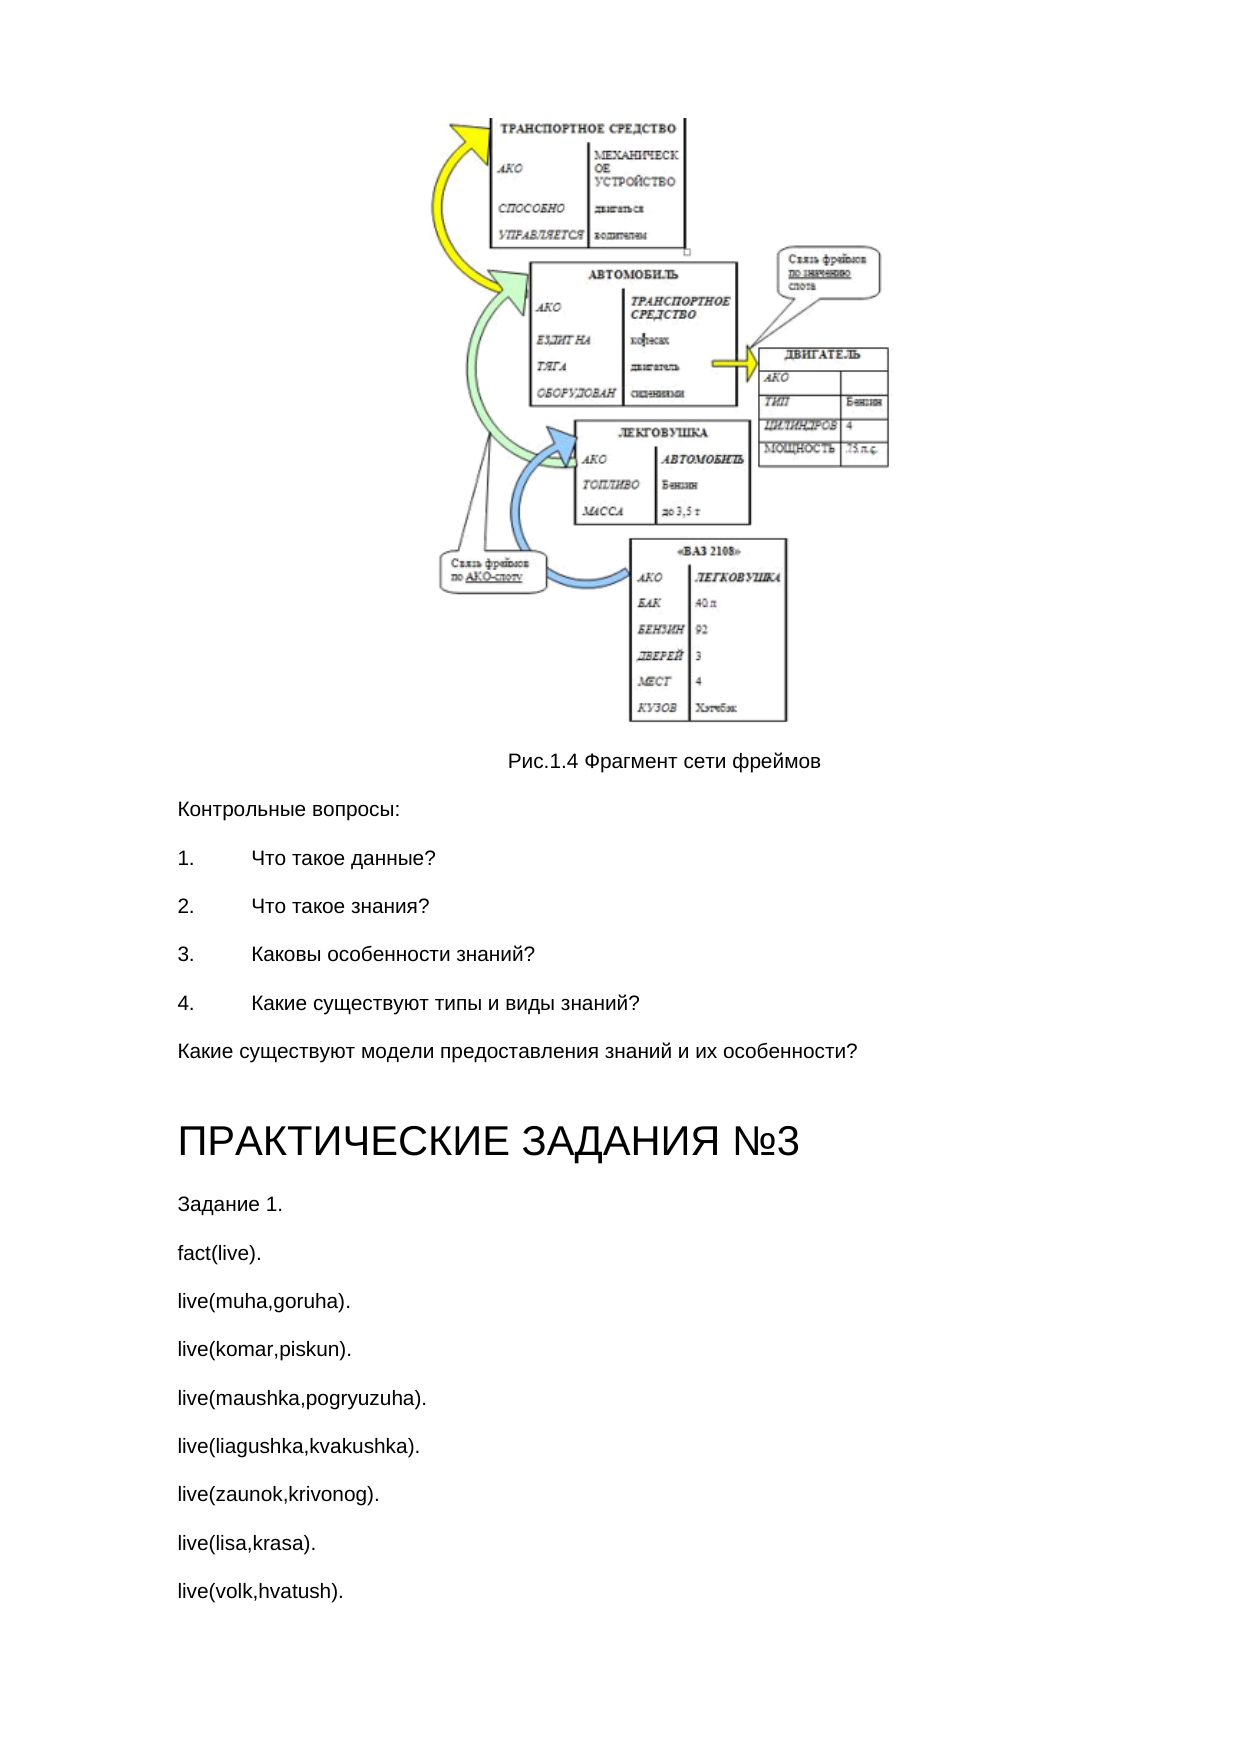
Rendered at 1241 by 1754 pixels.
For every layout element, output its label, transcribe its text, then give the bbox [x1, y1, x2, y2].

text Какие существуют модели предоставления знаний и их особенности? [177, 1039, 1152, 1063]
text live(maushka,pogryuzuha). [177, 1386, 1152, 1409]
text live(volk,hvatush). [177, 1579, 1152, 1603]
text 1. Что такое данные? [177, 845, 1152, 869]
text 2. Что такое знания? [177, 894, 1152, 918]
picture [424, 118, 904, 725]
text live(zaunok,krivonog). [177, 1482, 1152, 1506]
text Рис.1.4 Фрагмент сети фреймов [177, 749, 1152, 773]
text Задание 1. [177, 1192, 1152, 1216]
text live(lisa,krasa). [177, 1531, 1152, 1554]
subtitle ПРАКТИЧЕСКИЕ ЗАДАНИЯ №3 [177, 1116, 1152, 1164]
text live(liagushka,kvakushka). [177, 1434, 1152, 1458]
text live(muha,goruha). [177, 1289, 1152, 1313]
text live(komar,piskun). [177, 1337, 1152, 1361]
text 4. Какие существуют типы и виды знаний? [177, 990, 1152, 1014]
text Контрольные вопросы: [177, 797, 1152, 821]
text fact(live). [177, 1241, 1152, 1264]
text 3. Каковы особенности знаний? [177, 942, 1152, 966]
